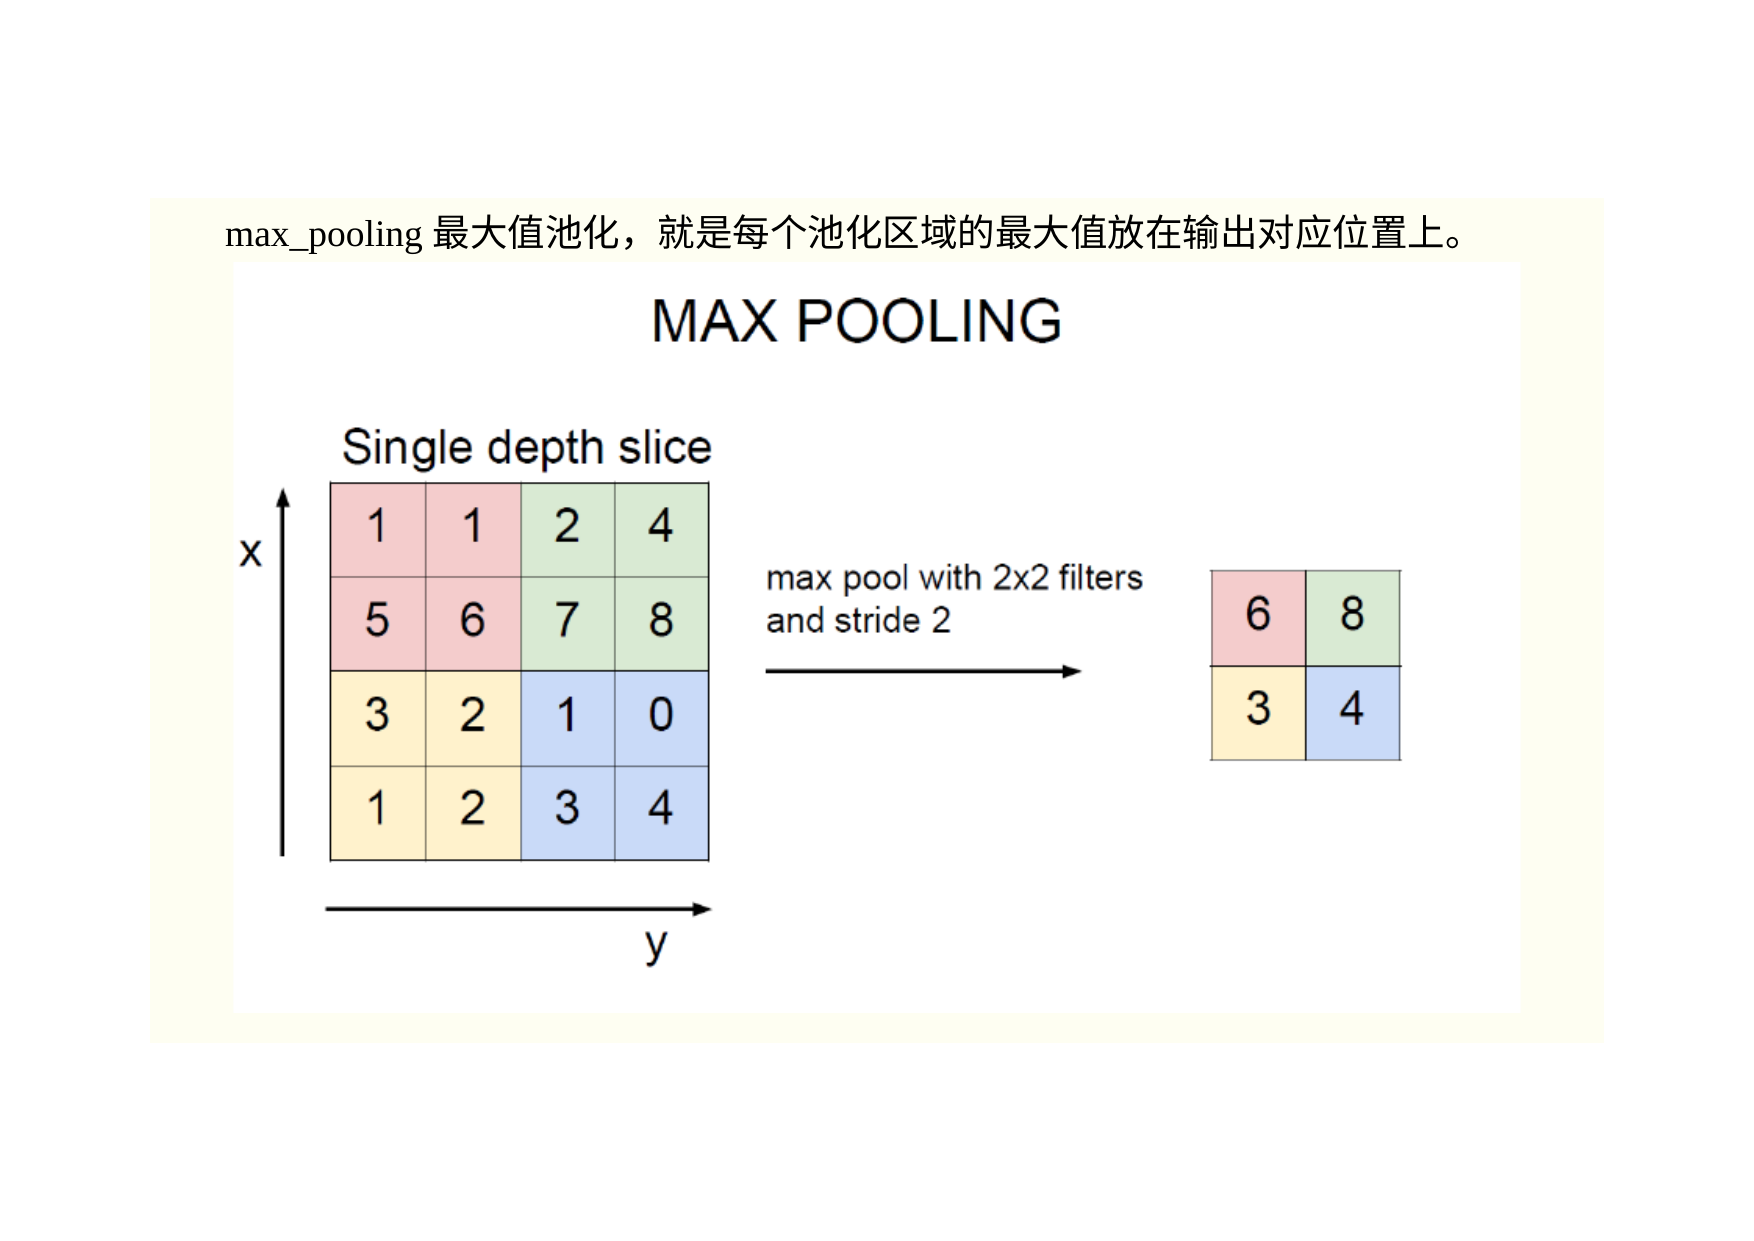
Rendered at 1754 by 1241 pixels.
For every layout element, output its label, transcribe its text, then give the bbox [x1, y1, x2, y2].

text max_pooling 最大值池化，就是每个池化区域的最大值放在输出对应位置上。 [150, 198, 1604, 263]
picture [233, 262, 1521, 1013]
